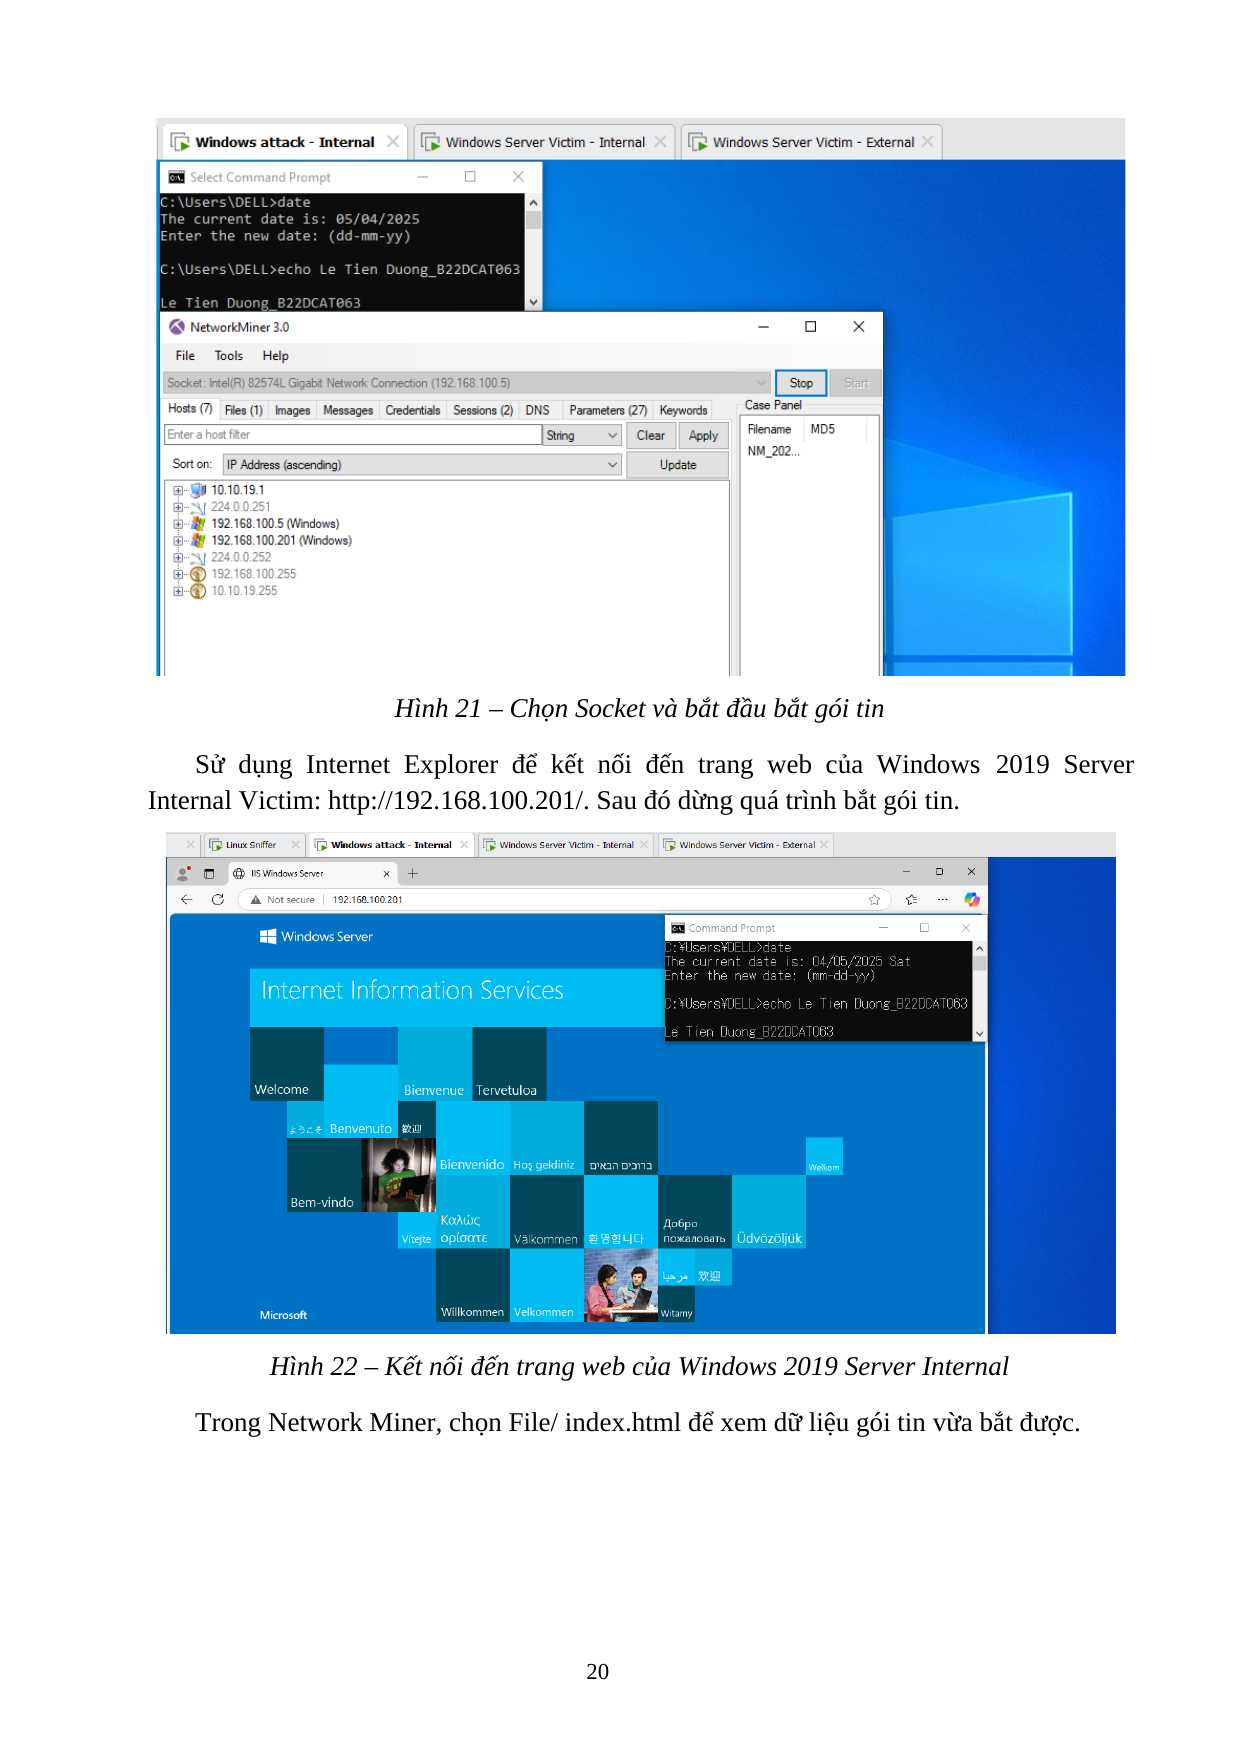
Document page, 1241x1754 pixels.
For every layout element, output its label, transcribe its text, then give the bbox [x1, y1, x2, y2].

text Trong Network Miner, chọn File/ index.html để xem dữ liệu gói tin vừa bắt được. [148, 1406, 1134, 1437]
text – Kết nối đến trang web của Windows 2019 Server Internal [148, 1350, 1134, 1381]
text Sử dụng Internet Explorer để kết nối đến trang web của Windows 2019 Server Internal Victim: http://192.168.100.201/. Sau đó dừng quá trình bắt gói tin. [148, 748, 1134, 815]
picture [156, 118, 1126, 676]
picture [165, 832, 1116, 1334]
text – Chọn Socket và bắt đầu bắt gói tin [148, 692, 1134, 723]
